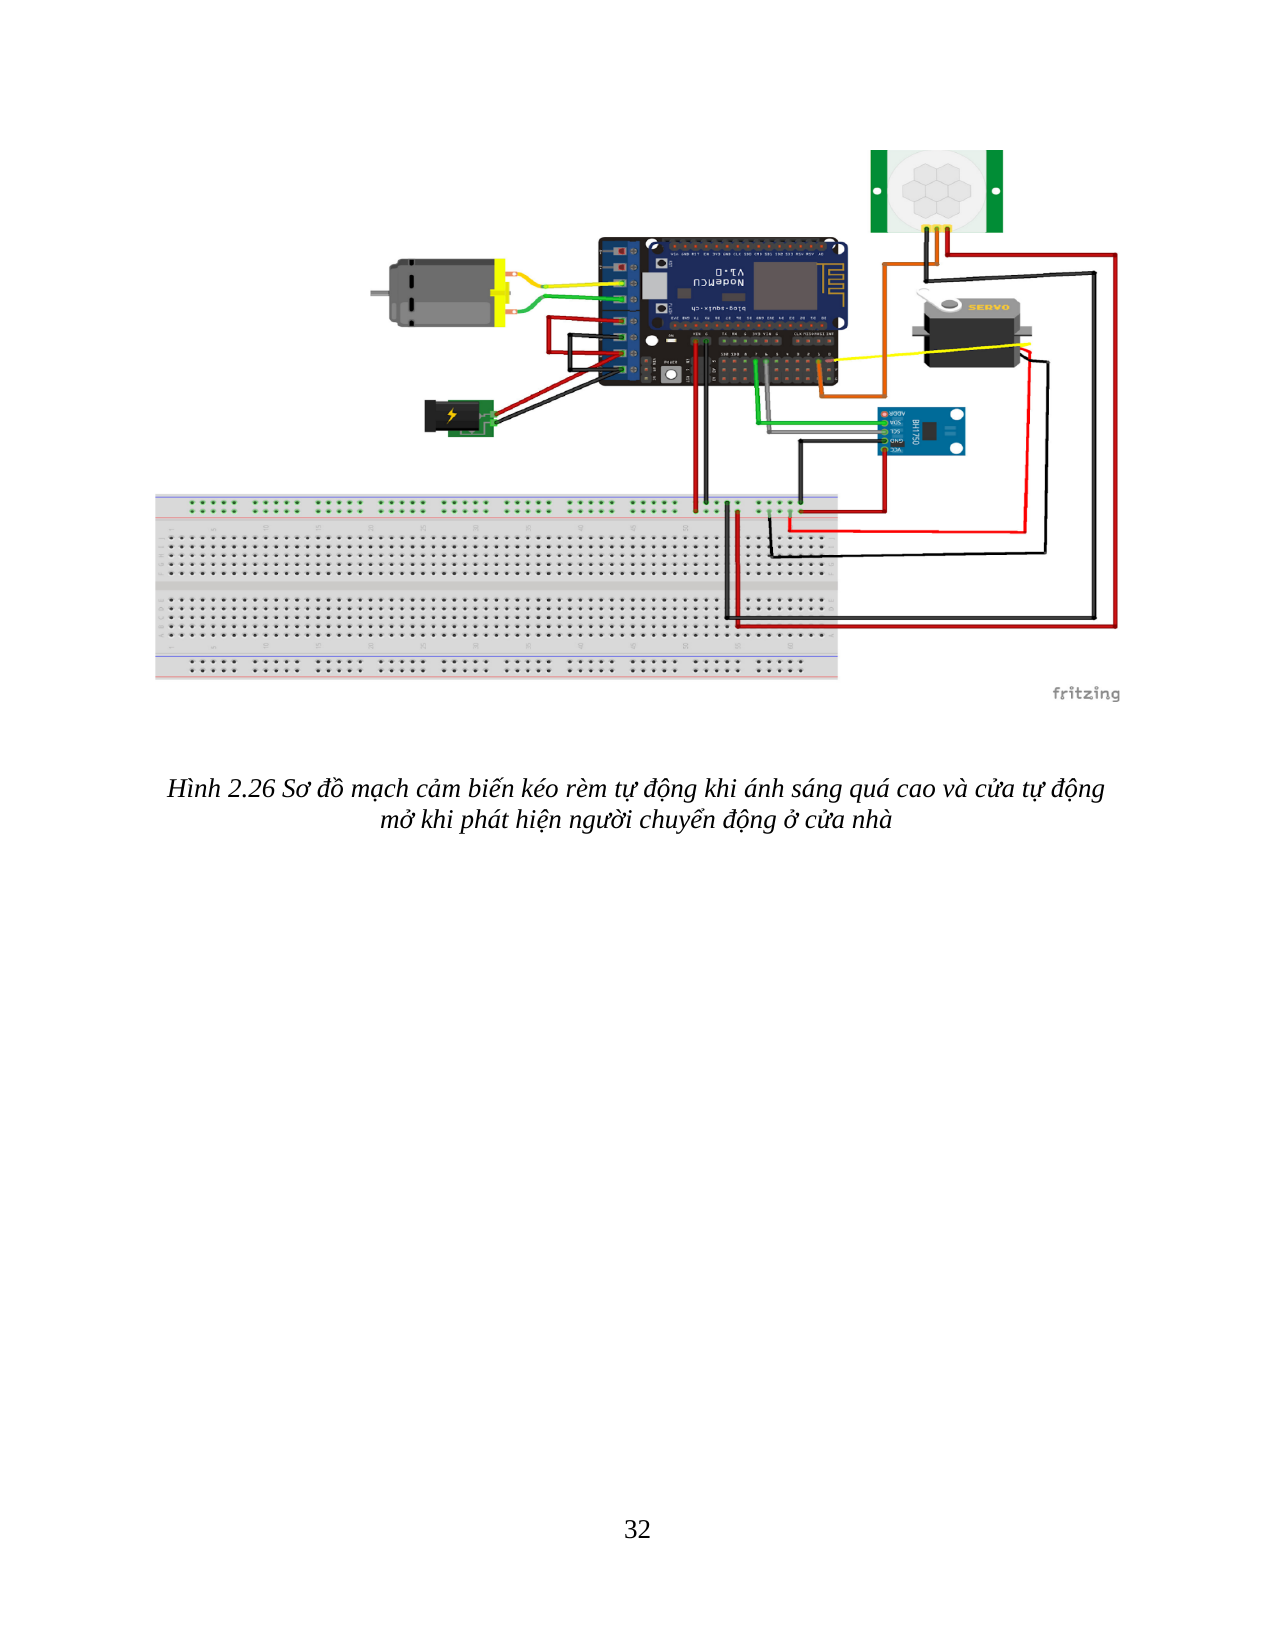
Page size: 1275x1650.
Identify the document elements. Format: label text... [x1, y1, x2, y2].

picture [155, 150, 1120, 702]
